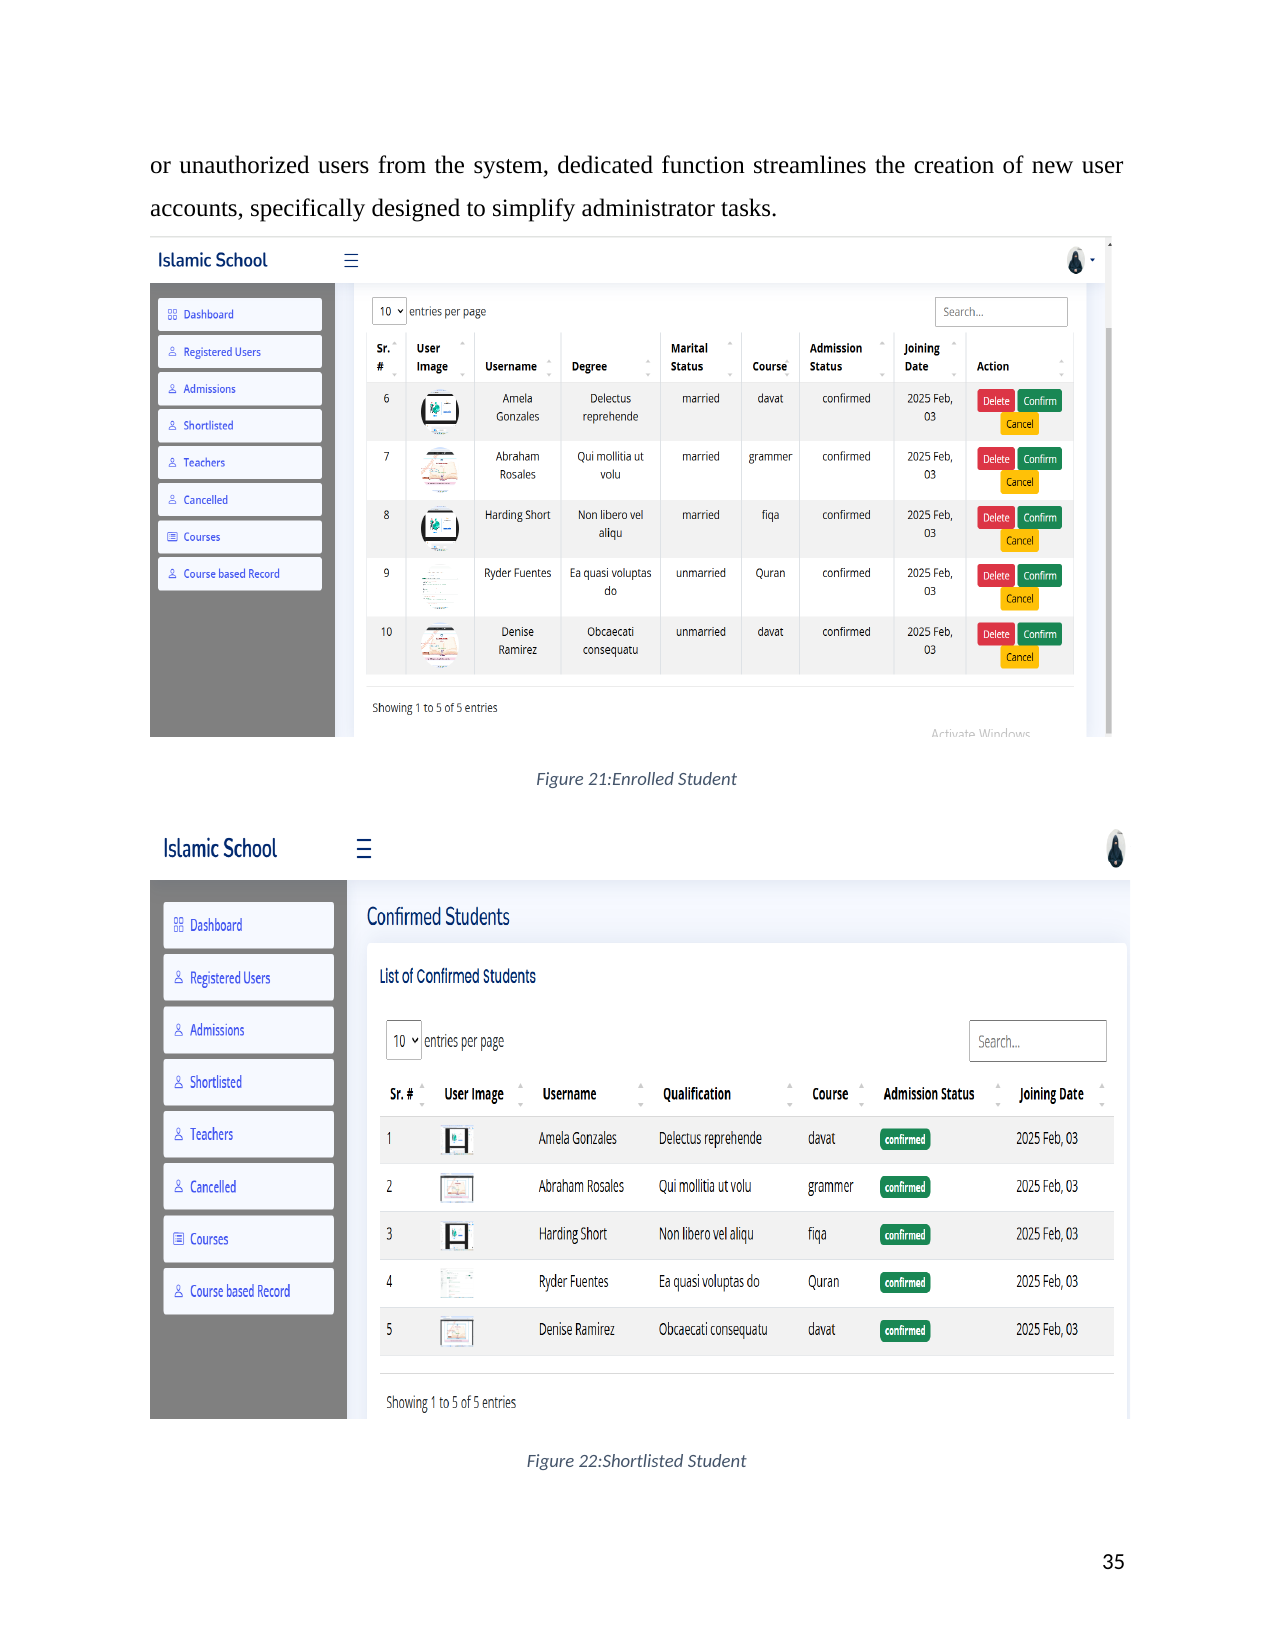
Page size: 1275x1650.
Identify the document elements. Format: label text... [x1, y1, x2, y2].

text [150, 150, 1125, 222]
picture [150, 822, 1131, 1419]
text Figure 21:Enrolled Student [150, 767, 1125, 790]
text Figure 22:Shortlisted Student [150, 1449, 1125, 1472]
picture [150, 236, 1112, 737]
